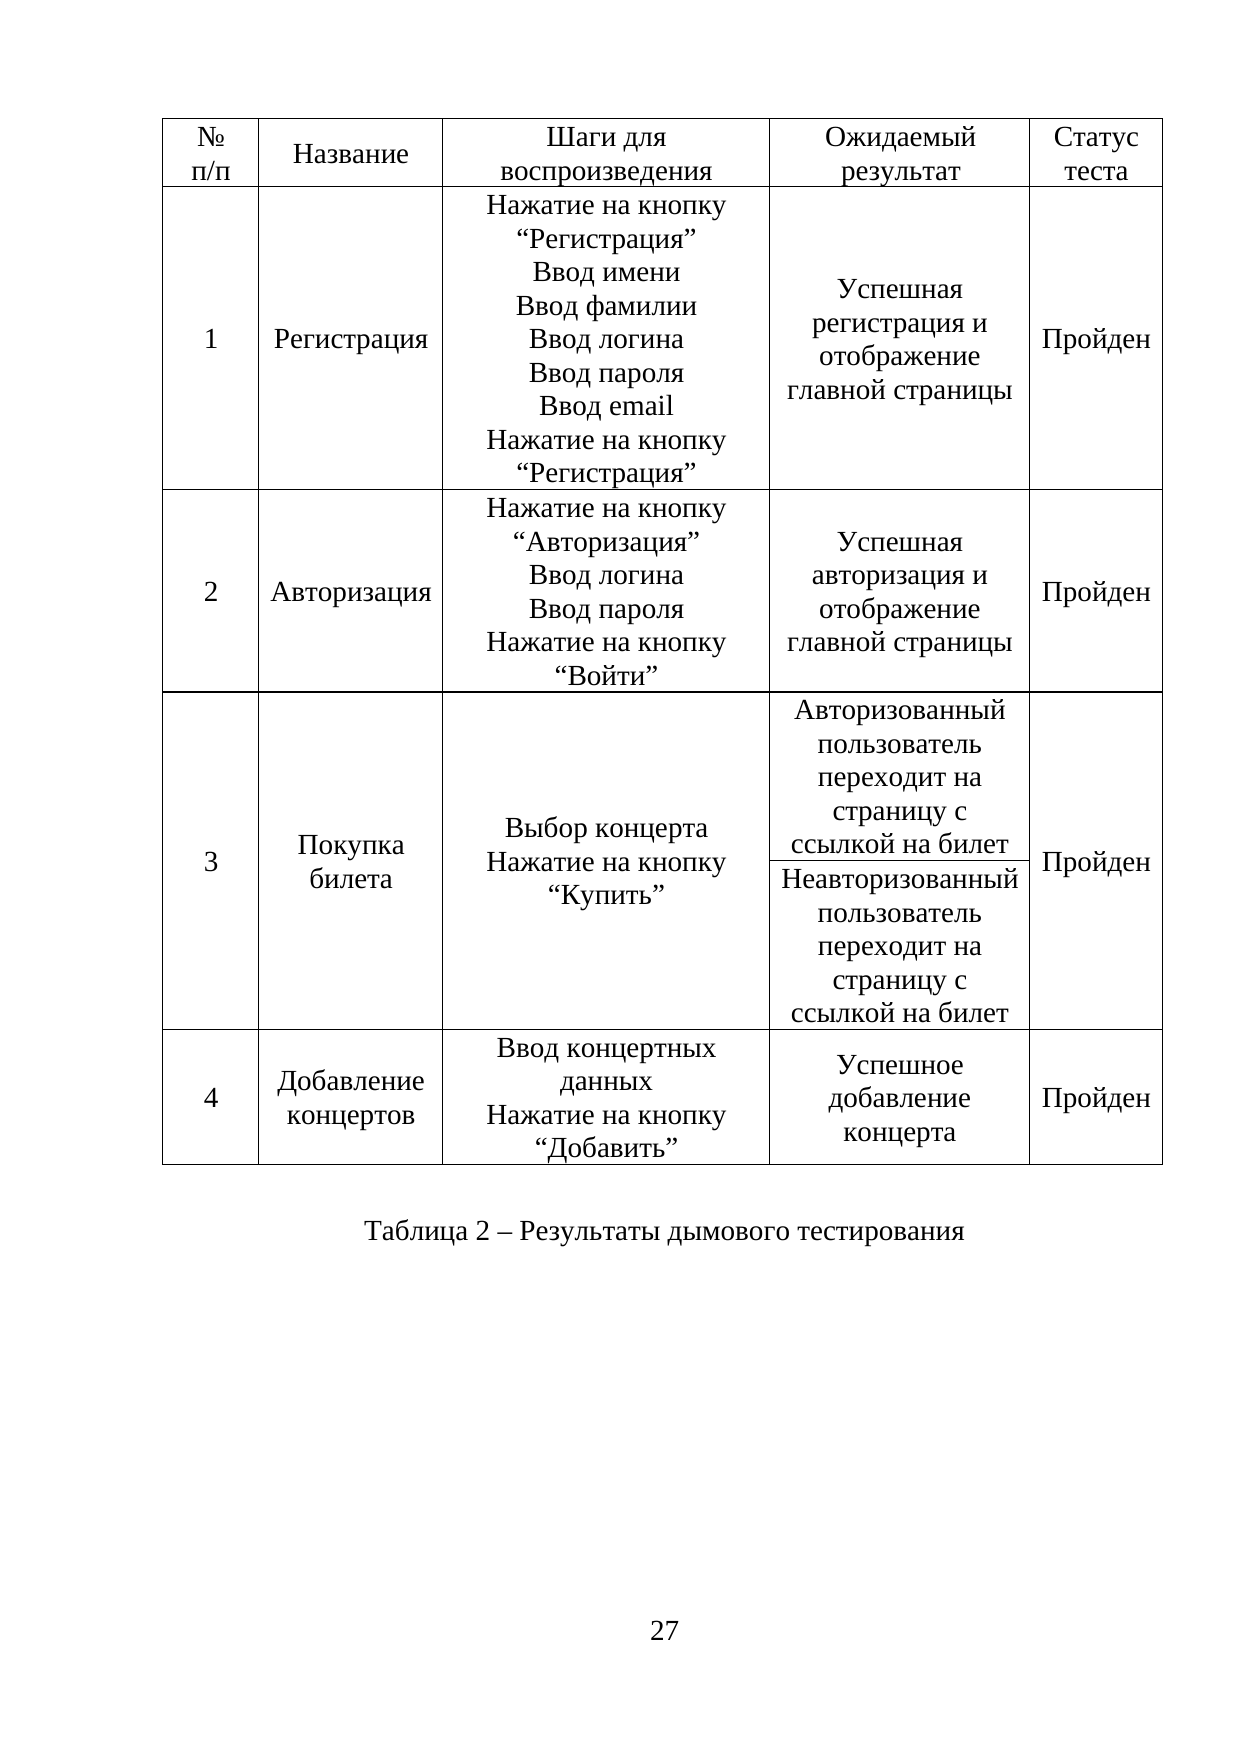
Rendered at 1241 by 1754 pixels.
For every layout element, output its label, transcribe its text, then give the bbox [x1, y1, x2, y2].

table_cell Успешная авторизация и отображение главной страницы [770, 490, 1029, 691]
table_cell Авторизация [259, 490, 442, 691]
table_cell Успешное добавление концерта [770, 1030, 1029, 1164]
table_cell 3 [163, 693, 258, 1029]
table_cell 2 [163, 490, 258, 691]
table_header Название [259, 119, 442, 186]
table_header Статус теста [1030, 119, 1162, 186]
table_cell Успешная регистрация и отображение главной страницы [770, 187, 1029, 489]
text Таблица 2 – Результаты дымового тестирования [177, 1213, 1152, 1246]
table_cell 4 [163, 1030, 258, 1164]
table_cell Пройден [1030, 490, 1162, 691]
table_cell 1 [163, 187, 258, 489]
table_cell Неавторизованный пользователь переходит на страницу с ссылкой на билет [770, 861, 1029, 1029]
table_cell Регистрация [259, 187, 442, 489]
table_header Шаги для воспроизведения [443, 119, 769, 186]
table_cell Нажатие на кнопку “Регистрация” Ввод имени Ввод фамилии Ввод логина Ввод пароля Ввод email Нажатие на кнопку “Регистрация” [443, 187, 769, 489]
table_cell Авторизованный пользователь переходит на страницу с ссылкой на билет [770, 693, 1029, 860]
table_cell Покупка билета [259, 693, 442, 1029]
table_cell Добавление концертов [259, 1030, 442, 1164]
table_cell Пройден [1030, 1030, 1162, 1164]
table_header № п/п [163, 119, 258, 186]
table_cell Пройден [1030, 187, 1162, 489]
table_cell Нажатие на кнопку “Авторизация” Ввод логина Ввод пароля Нажатие на кнопку “Войти” [443, 490, 769, 691]
table_cell Выбор концерта Нажатие на кнопку “Купить” [443, 693, 769, 1029]
table_cell Ввод концертных данных Нажатие на кнопку “Добавить” [443, 1030, 769, 1164]
table_header Ожидаемый результат [770, 119, 1029, 186]
table_cell Пройден [1030, 693, 1162, 1029]
